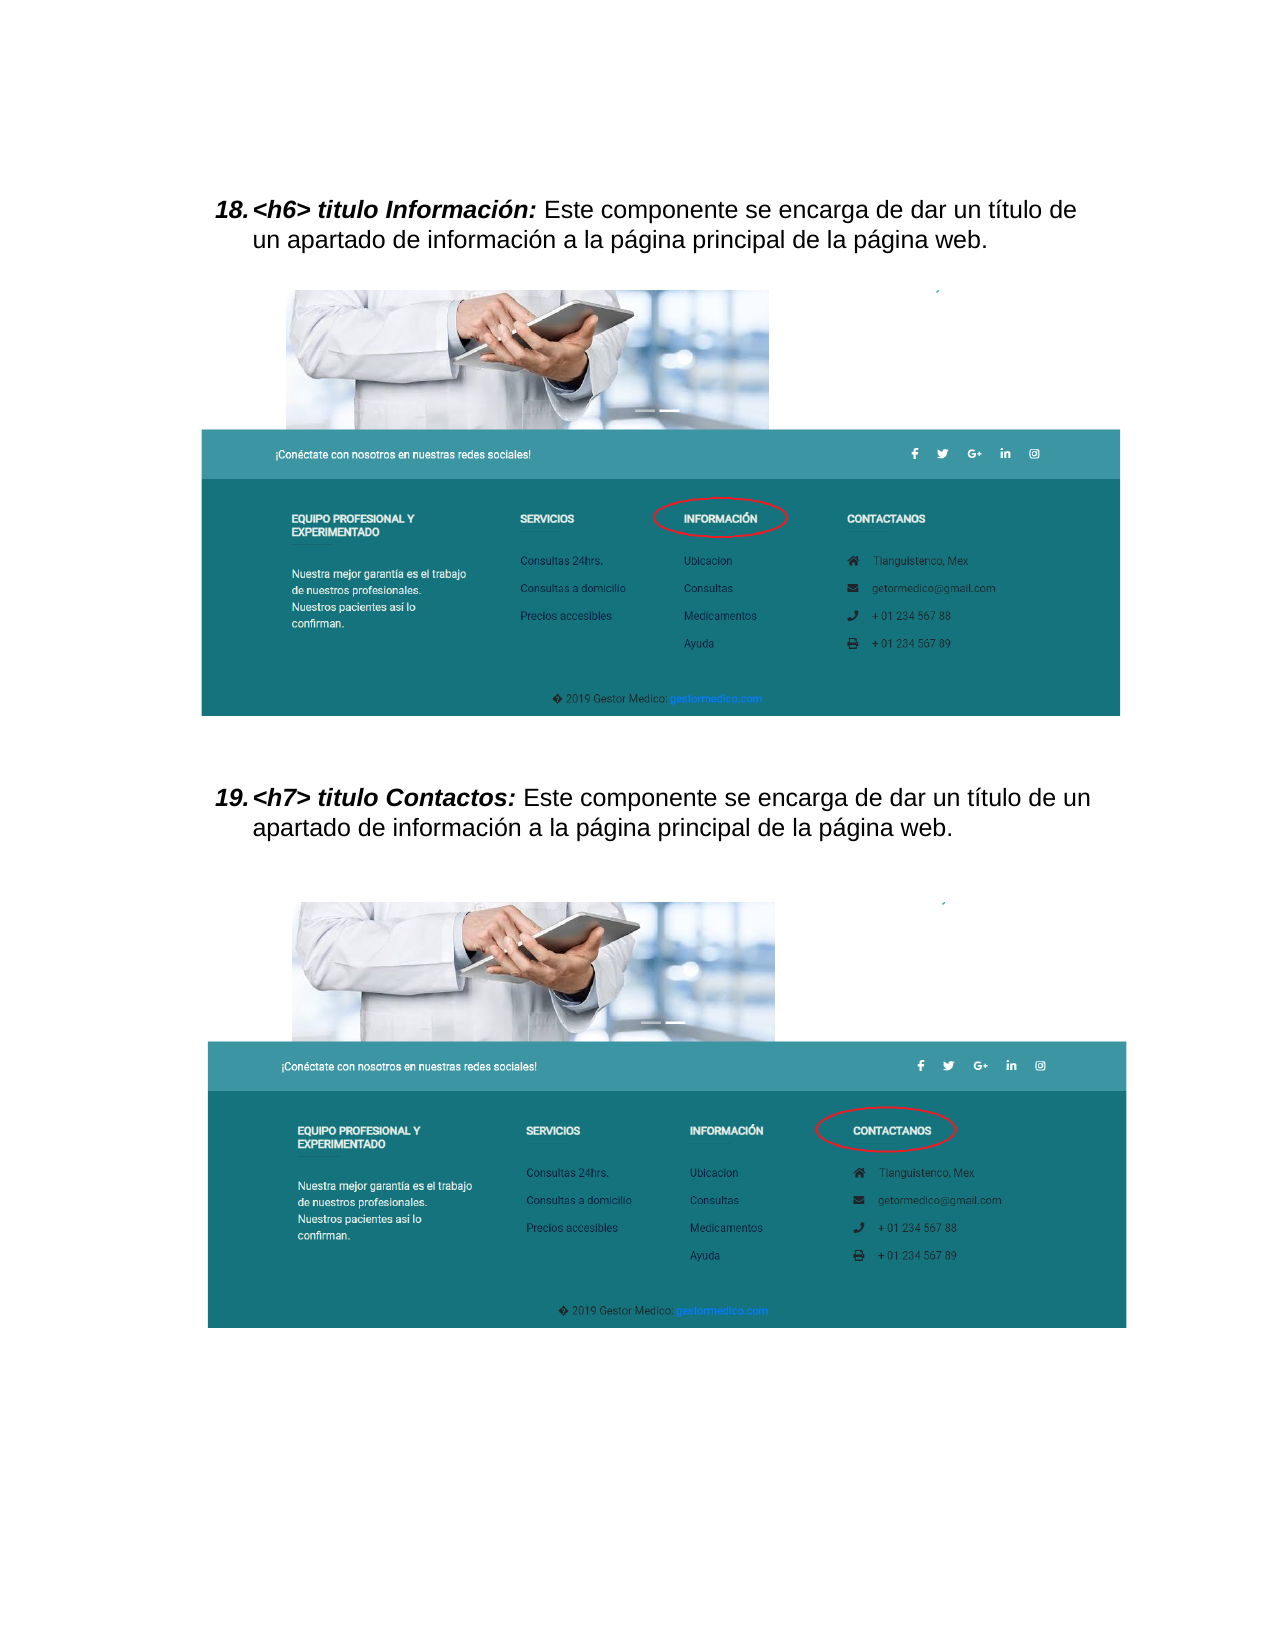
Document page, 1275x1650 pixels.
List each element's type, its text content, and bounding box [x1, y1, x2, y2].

list <h6> titulo Información: Este componente se encarga de dar un título de un apartado de información a la página principal de la página web. [215, 195, 1098, 254]
list <h7> titulo Contactos: Este componente se encarga de dar un título de un apartado de información a la página principal de la página web. [215, 783, 1098, 842]
picture [207, 902, 1127, 1328]
picture [201, 290, 1121, 716]
